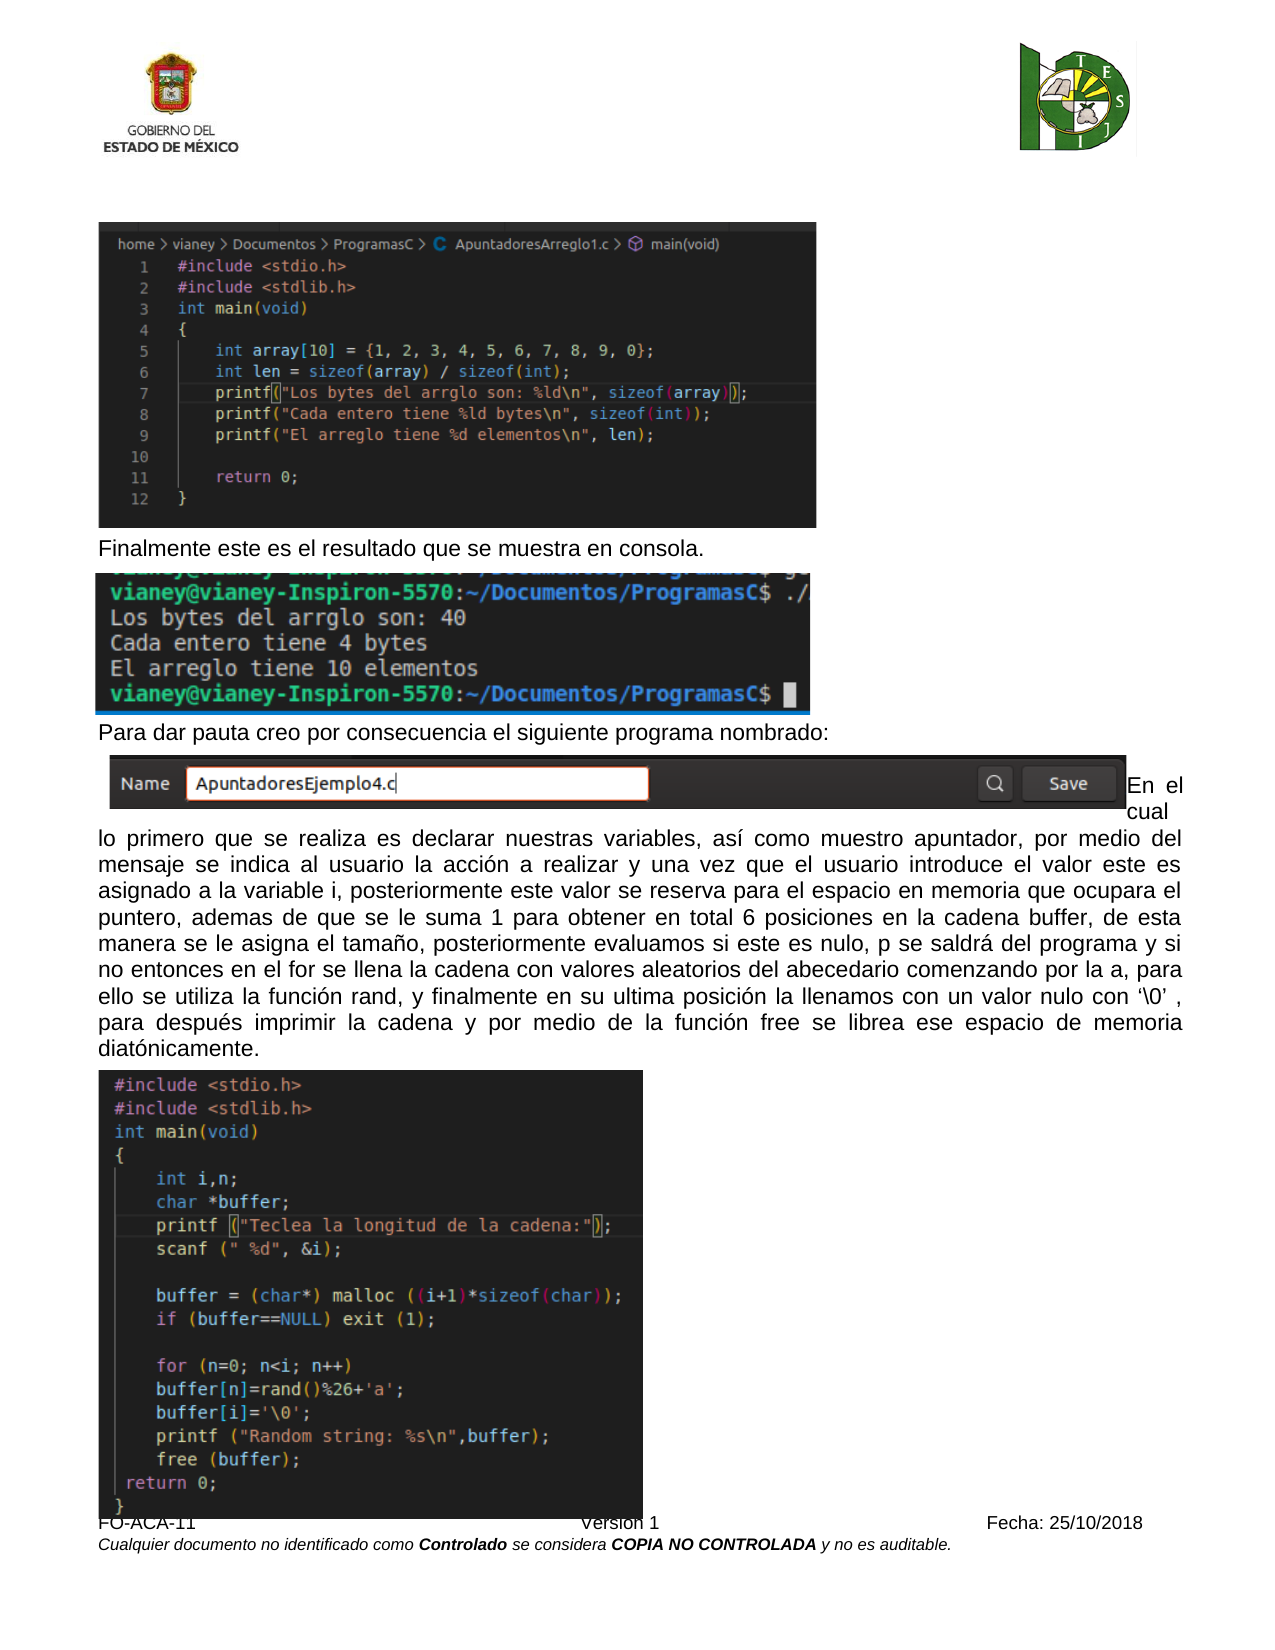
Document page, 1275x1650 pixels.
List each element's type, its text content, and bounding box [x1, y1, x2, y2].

picture [98, 222, 817, 528]
picture [98, 1070, 643, 1519]
picture [1018, 41, 1137, 157]
text Finalmente este es el resultado que se muestra en consola. [98, 534, 1183, 561]
picture [95, 42, 241, 161]
picture [109, 755, 1127, 809]
text Para dar pauta creo por consecuencia el siguiente programa nombrado: [98, 719, 1183, 745]
picture [95, 573, 811, 715]
text En el cual lo primero que se realiza es declarar nuestras variables, así como muestro apuntador, por medio del mensaje se indica al usuario la acción a realizar y una vez que el usuario introduce el valor este es asignado a la variable i, posteriormente este valor se reserva para el espacio en memoria que ocupara el puntero, ademas de que se le suma 1 para obtener en total 6 posiciones en la cadena buffer, de esta manera se le asigna el tamaño, posteriormente evaluamos si este es nulo, p se saldrá del programa y si no entonces en el for se llena la cadena con valores aleatorios del abecedario comenzando por la a, para ello se utiliza la función rand, y finalmente en su ultima posición la llenamos con un valor nulo con ‘\0’ , para después imprimir la cadena y por medio de la función free se librea ese espacio de memoria diatónicamente. [98, 772, 1183, 1062]
